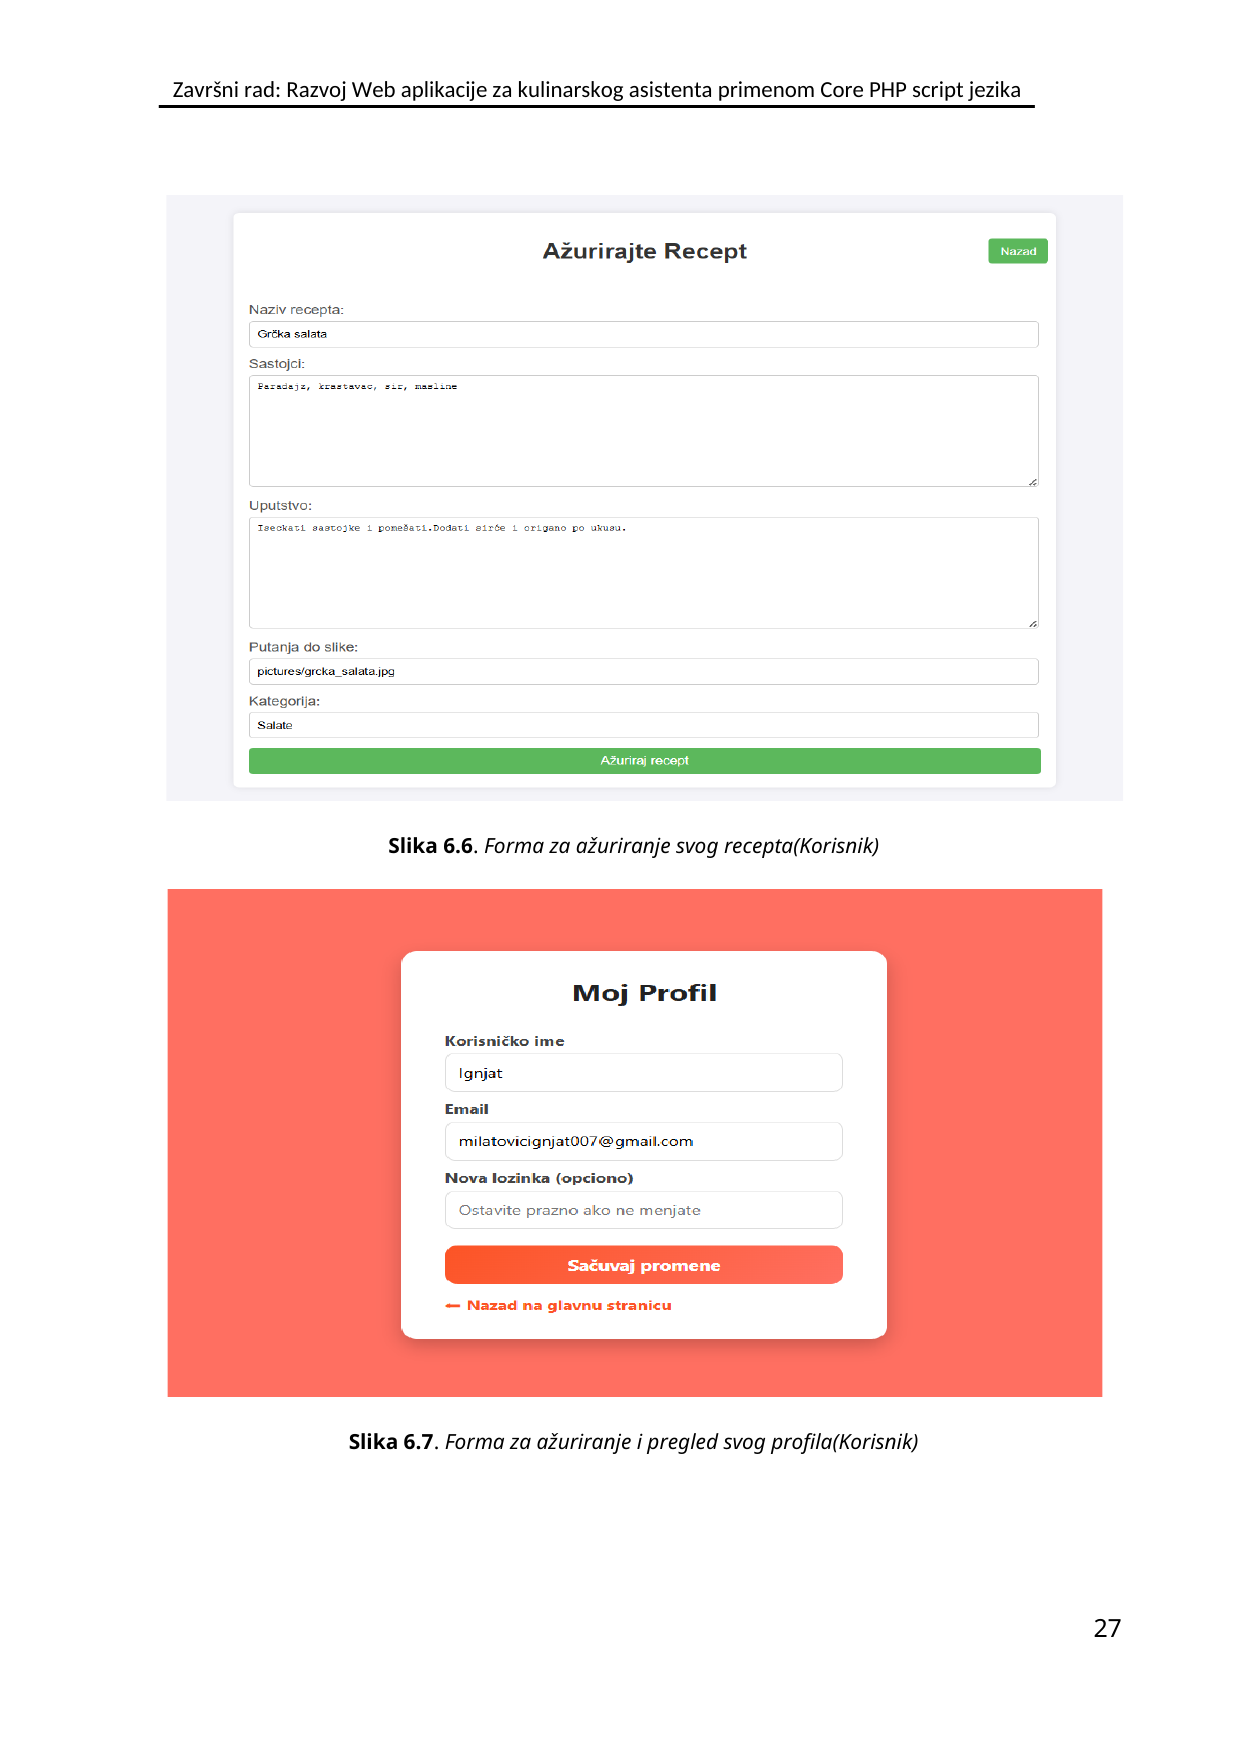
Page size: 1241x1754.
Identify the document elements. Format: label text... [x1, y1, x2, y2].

text Slika 6.6. Forma za ažuriranje svog recepta(Korisnik) [148, 831, 1122, 860]
text Slika 6.7. Forma za ažuriranje i pregled svog profila(Korisnik) [148, 1427, 1122, 1456]
